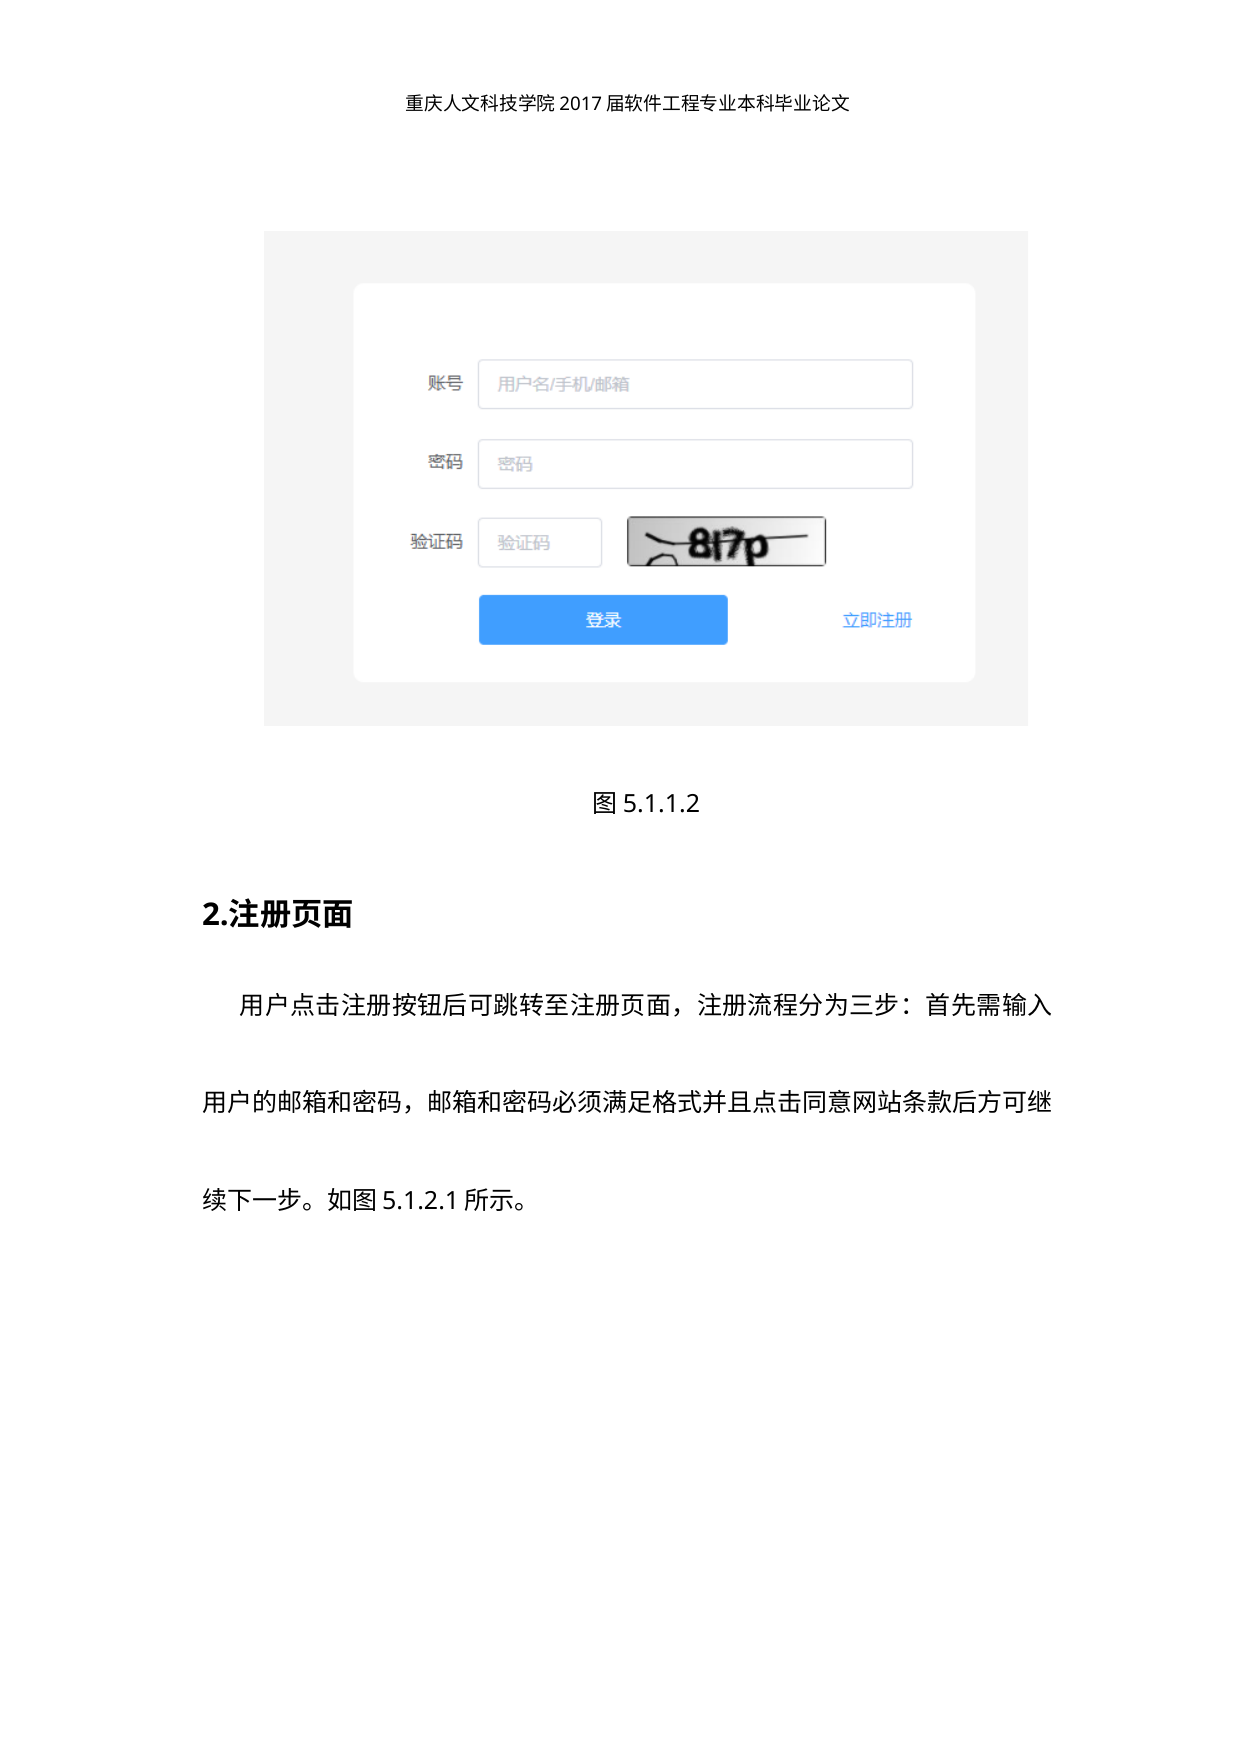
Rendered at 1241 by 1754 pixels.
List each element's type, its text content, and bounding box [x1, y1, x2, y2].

text 图5.1.1.2 [202, 769, 1053, 834]
text 用户点击注册按钮后可跳转至注册页面，注册流程分为三步：首先需输入用户的邮箱和密码，邮箱和密码必须满足格式并且点击同意网站条款后方可继续下一步。如图5.1.2.1所示。 [202, 971, 1053, 1231]
picture [264, 231, 1029, 726]
subtitle 2.注册页面 [202, 879, 1053, 944]
